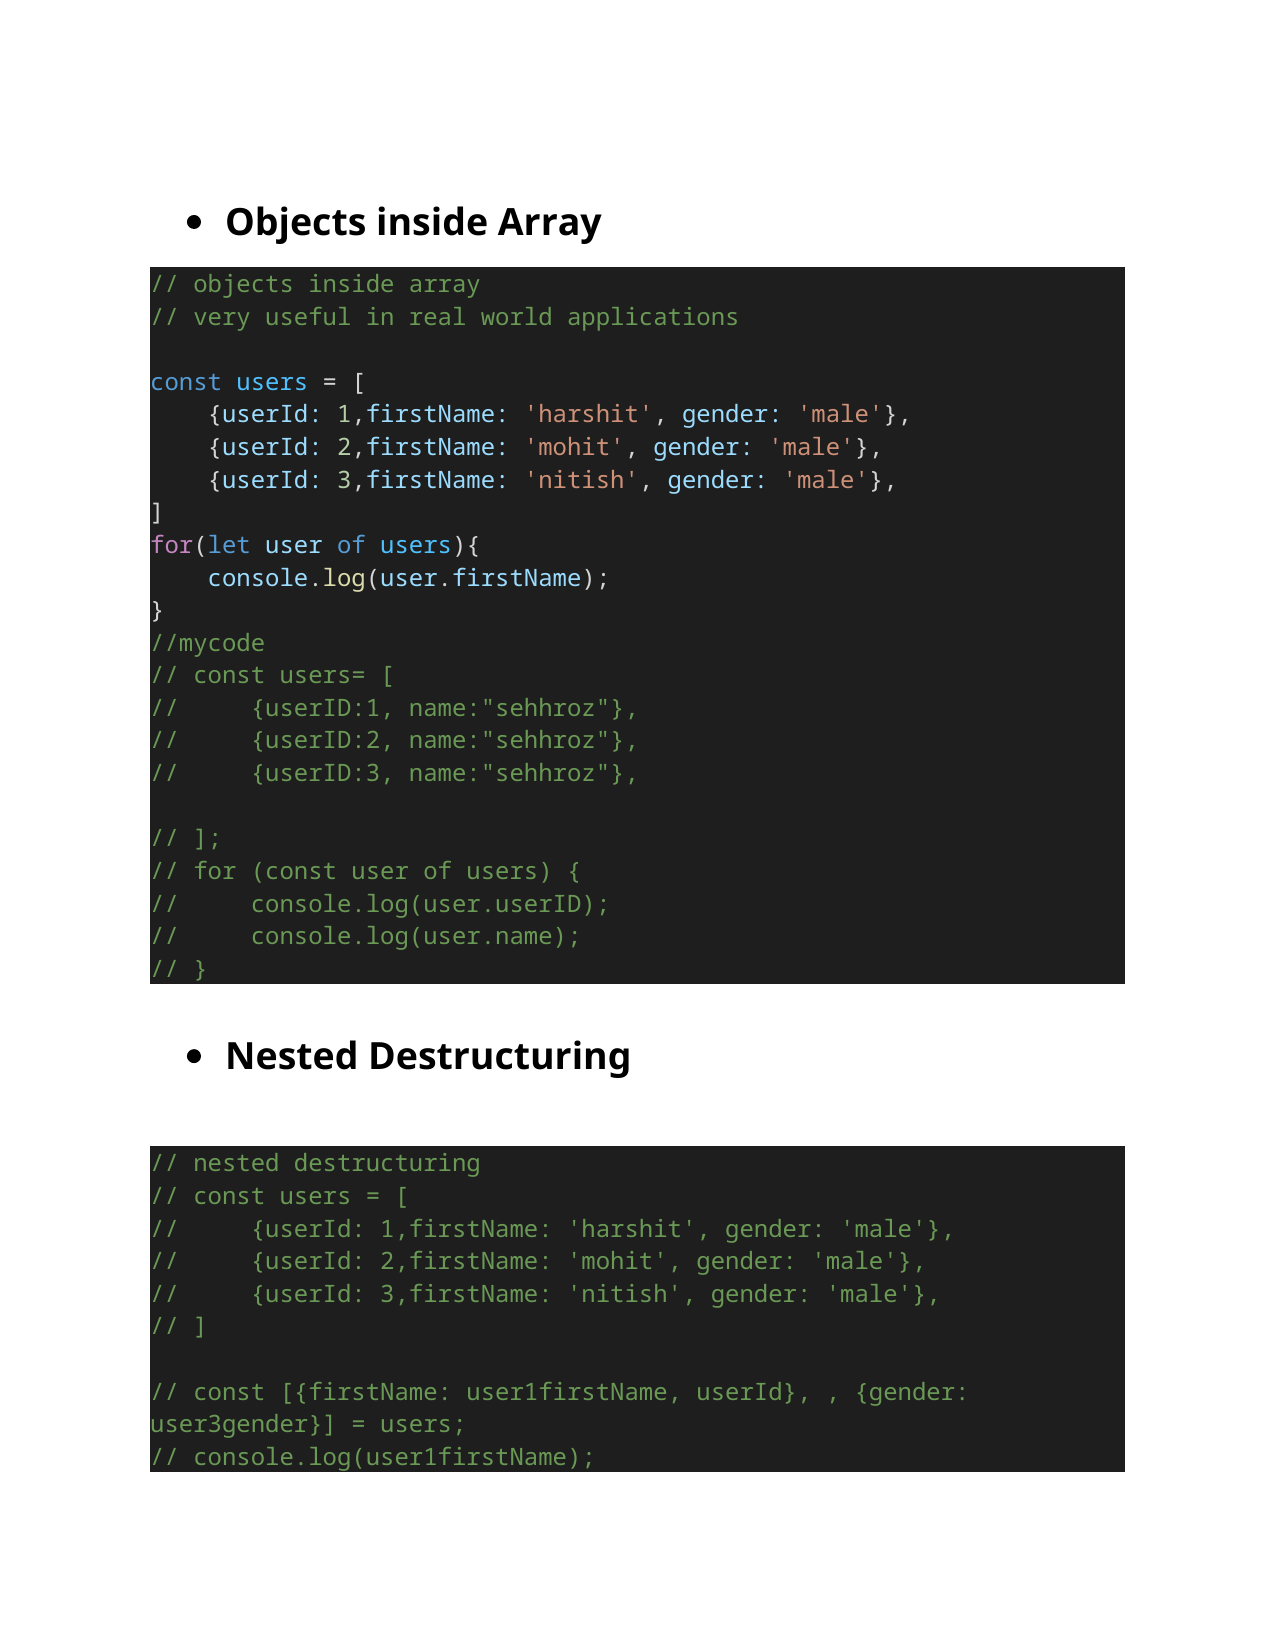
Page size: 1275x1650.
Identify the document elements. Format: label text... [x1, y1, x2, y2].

text // console.log(user1firstName); [150, 1439, 1125, 1472]
text //mycode [150, 626, 1125, 658]
text // very useful in real world applications [150, 299, 1125, 332]
text {userId: 2,firstName: 'mohit', gender: 'male'}, [150, 430, 1125, 462]
text // objects inside array [150, 267, 1125, 299]
text // {userID:3, name:"sehhroz"}, [150, 756, 1125, 788]
text // console.log(user.userID); [150, 886, 1125, 919]
text // nested destructuring [150, 1146, 1125, 1179]
list Nested Destructuring [187, 1029, 1125, 1080]
text // {userID:2, name:"sehhroz"}, [150, 723, 1125, 756]
text ] [150, 495, 1125, 528]
text // ]; [150, 821, 1125, 854]
text // ] [150, 1309, 1125, 1342]
list Objects inside Array [187, 195, 1125, 246]
text // {userID:1, name:"sehhroz"}, [150, 691, 1125, 723]
text // {userId: 1,firstName: 'harshit', gender: 'male'}, [150, 1211, 1125, 1244]
text // {userId: 2,firstName: 'mohit', gender: 'male'}, [150, 1244, 1125, 1277]
text } [150, 593, 1125, 626]
text // const users = [ [150, 1179, 1125, 1211]
text {userId: 3,firstName: 'nitish', gender: 'male'}, [150, 462, 1125, 495]
text // console.log(user.name); [150, 919, 1125, 952]
text // const users= [ [150, 658, 1125, 691]
text // {userId: 3,firstName: 'nitish', gender: 'male'}, [150, 1277, 1125, 1309]
text {userId: 1,firstName: 'harshit', gender: 'male'}, [150, 397, 1125, 430]
text console.log(user.firstName); [150, 560, 1125, 593]
text const users = [ [150, 365, 1125, 397]
text for(let user of users){ [150, 528, 1125, 560]
text // for (const user of users) { [150, 854, 1125, 886]
text // } [150, 952, 1125, 984]
text // const [{firstName: user1firstName, userId}, , {gender: user3gender}] = users; [150, 1374, 1125, 1439]
